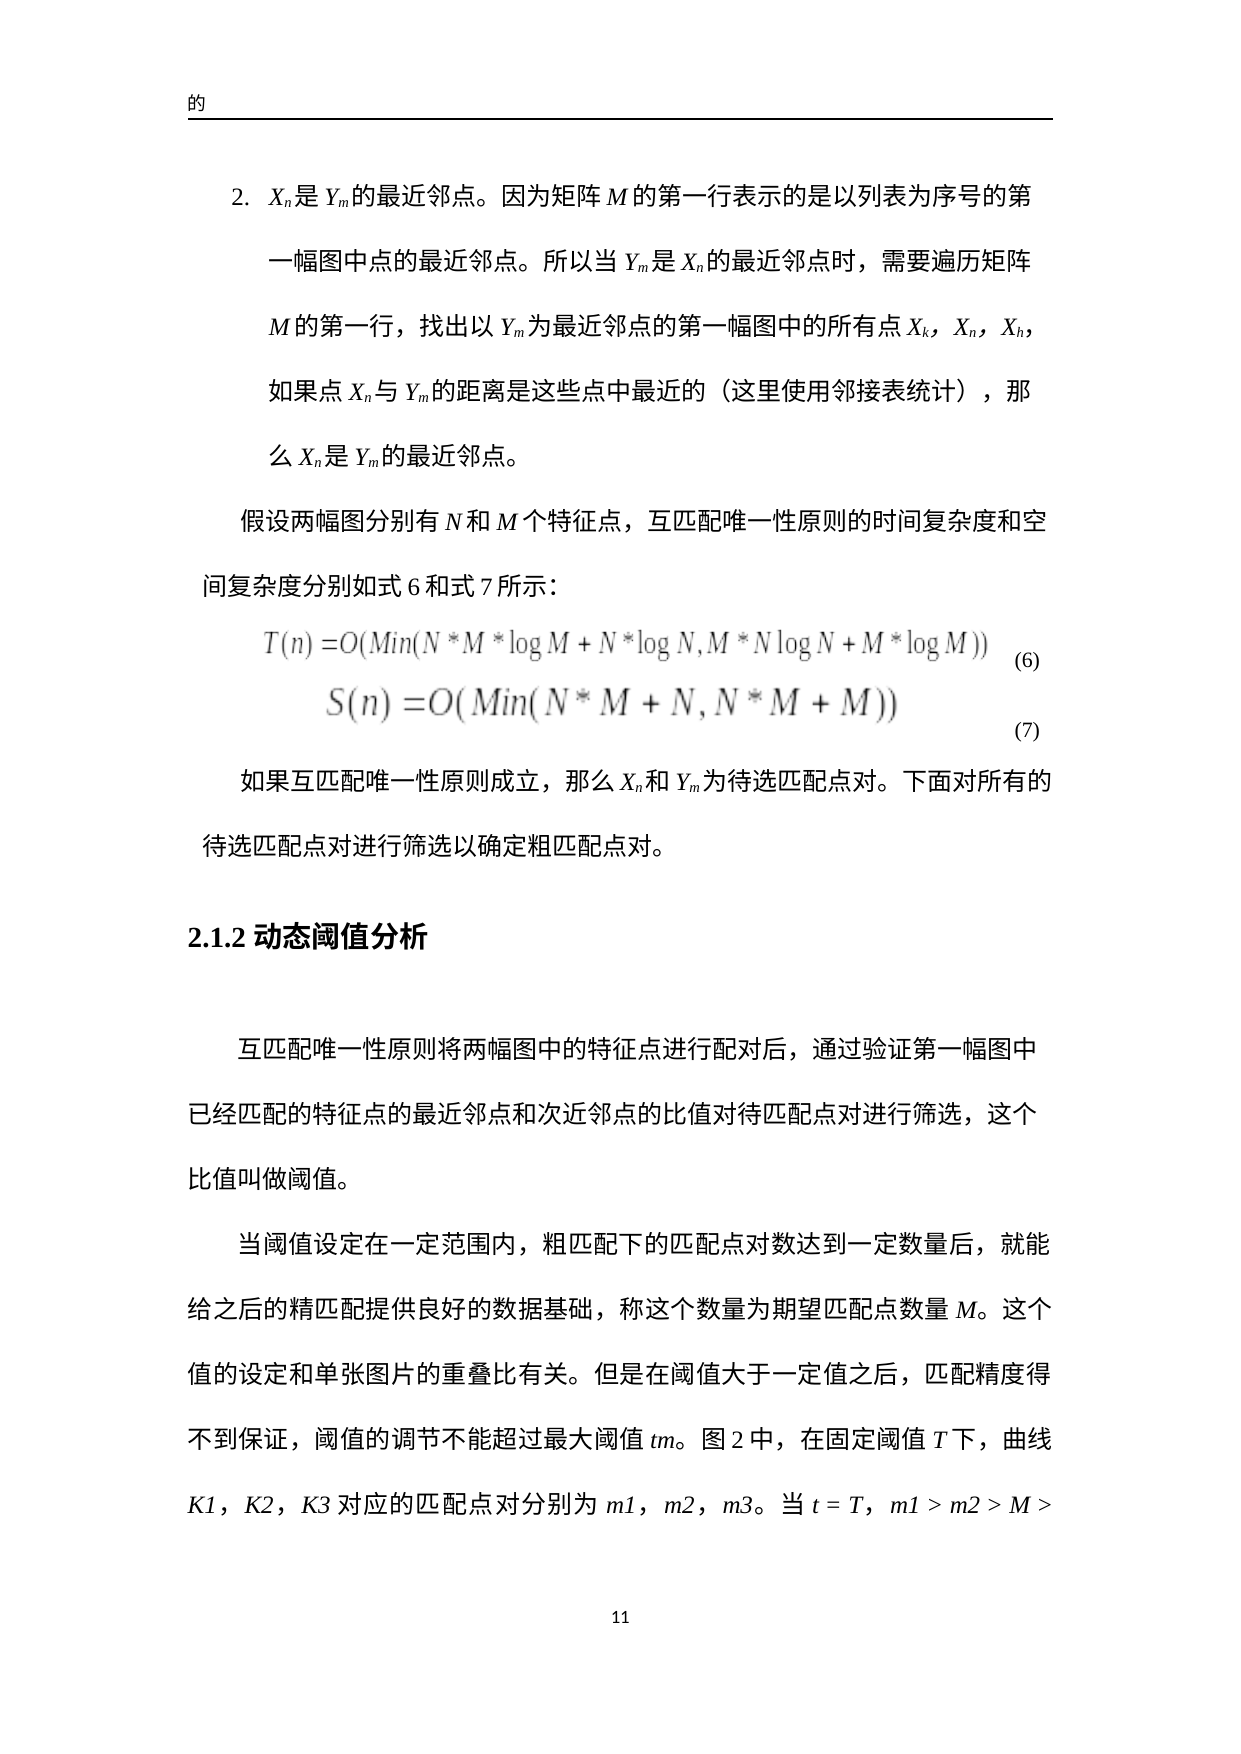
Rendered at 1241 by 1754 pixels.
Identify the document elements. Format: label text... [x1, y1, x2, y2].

text 互匹配唯一性原则将两幅图中的特征点进行配对后，通过验证第一幅图中已经匹配的特征点的最近邻点和次近邻点的比值对待匹配点对进行筛选，这个比值叫做阈值。 [187, 1016, 1053, 1211]
text 假设两幅图分别有N和M个特征点，互匹配唯一性原则的时间复杂度和空间复杂度分别如式6和式7所示： [202, 487, 1053, 617]
text (6) [187, 617, 1053, 682]
text (7) [187, 682, 1053, 747]
text 如果互匹配唯一性原则成立，那么Xn和Ym为待选匹配点对。下面对所有的待选匹配点对进行筛选以确定粗匹配点对。 [202, 747, 1053, 877]
list Xn是Ym的最近邻点。因为矩阵M的第一行表示的是以列表为序号的第一幅图中点的最近邻点。所以当Ym是Xn的最近邻点时，需要遍历矩阵M的第一行，找出以Ym为最近邻点的第一幅图中的所有点Xk，Xn，Xh，如果点Xn与Ym的距离是这些点中最近的（这里使用邻接表统计），那么Xn是Ym的最近邻点。 [231, 162, 1053, 487]
subtitle 2.1.2 动态阈值分析 [187, 902, 1053, 967]
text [187, 1211, 1053, 1536]
